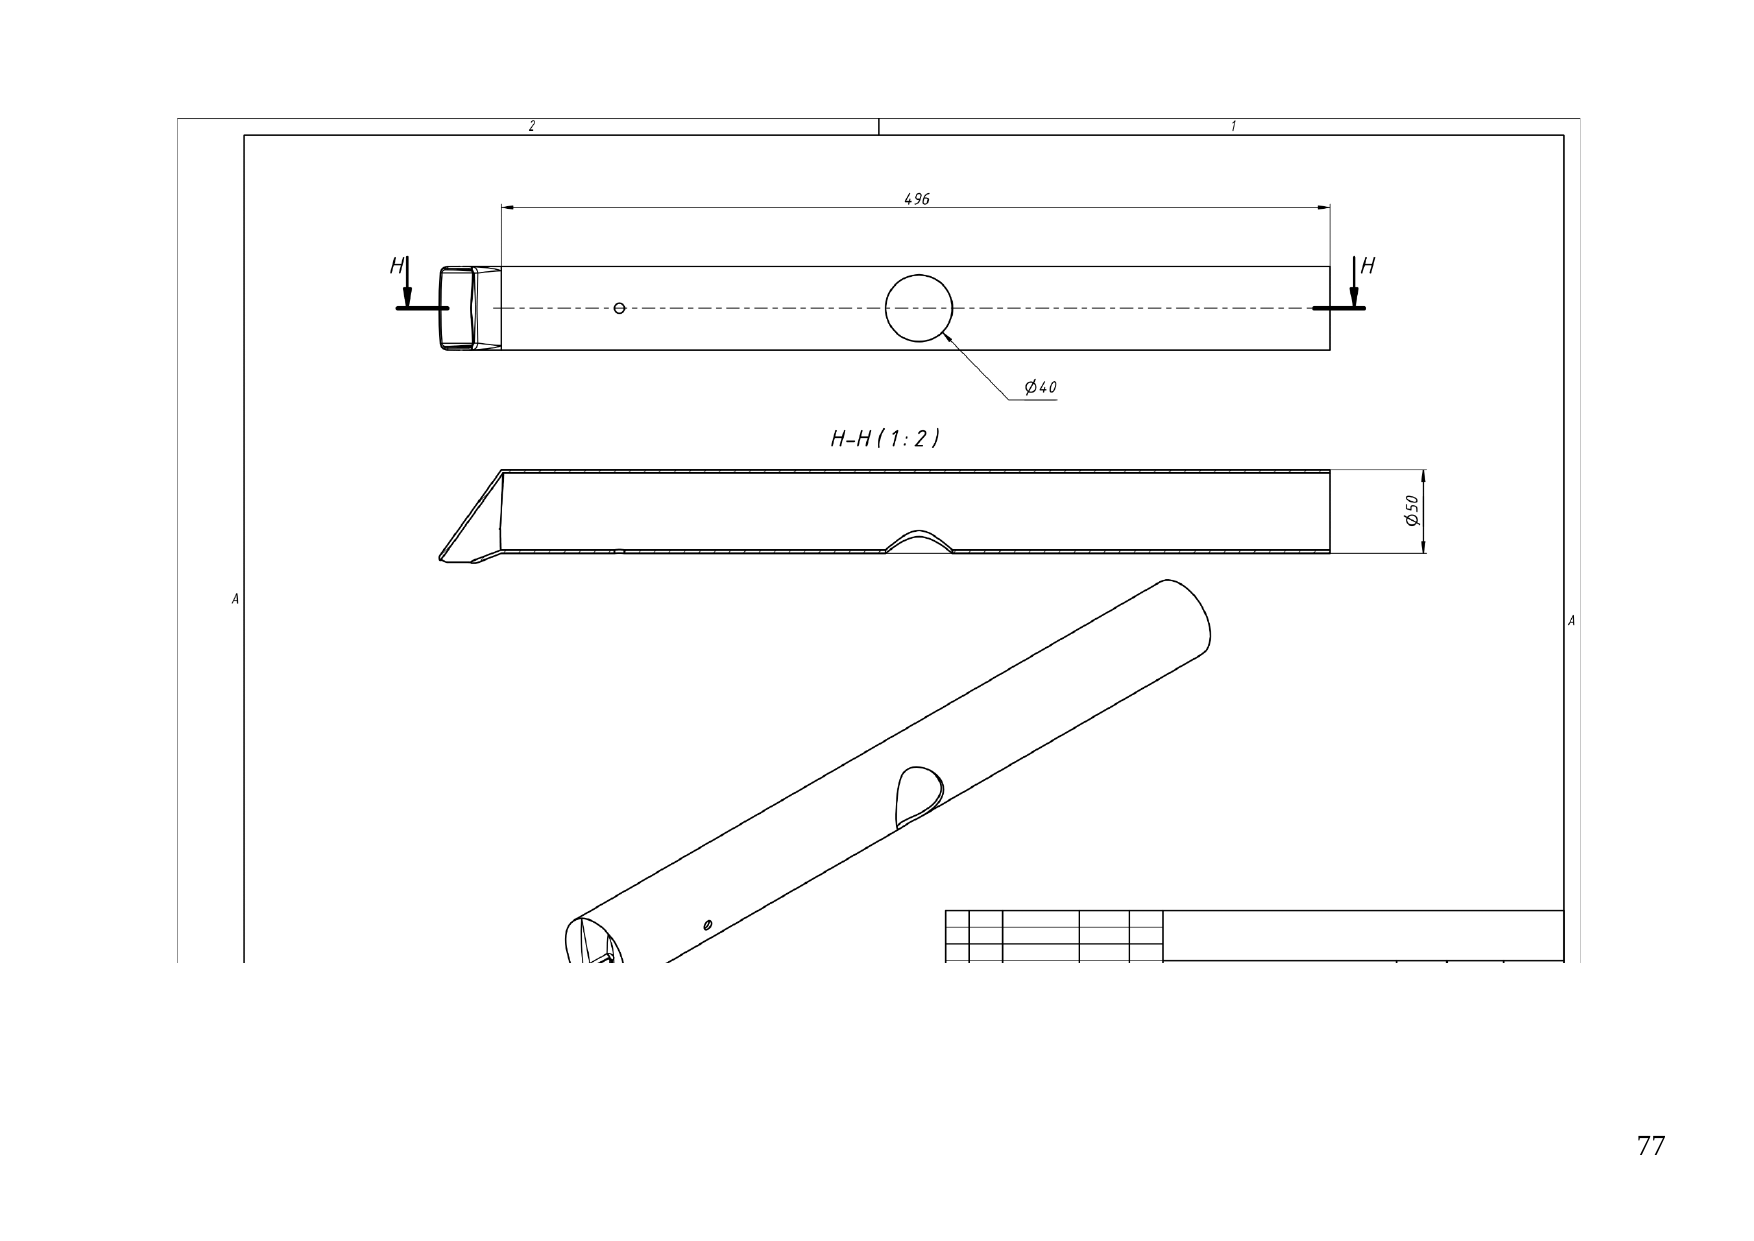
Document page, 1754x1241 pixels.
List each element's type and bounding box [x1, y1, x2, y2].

picture [177, 118, 1581, 963]
